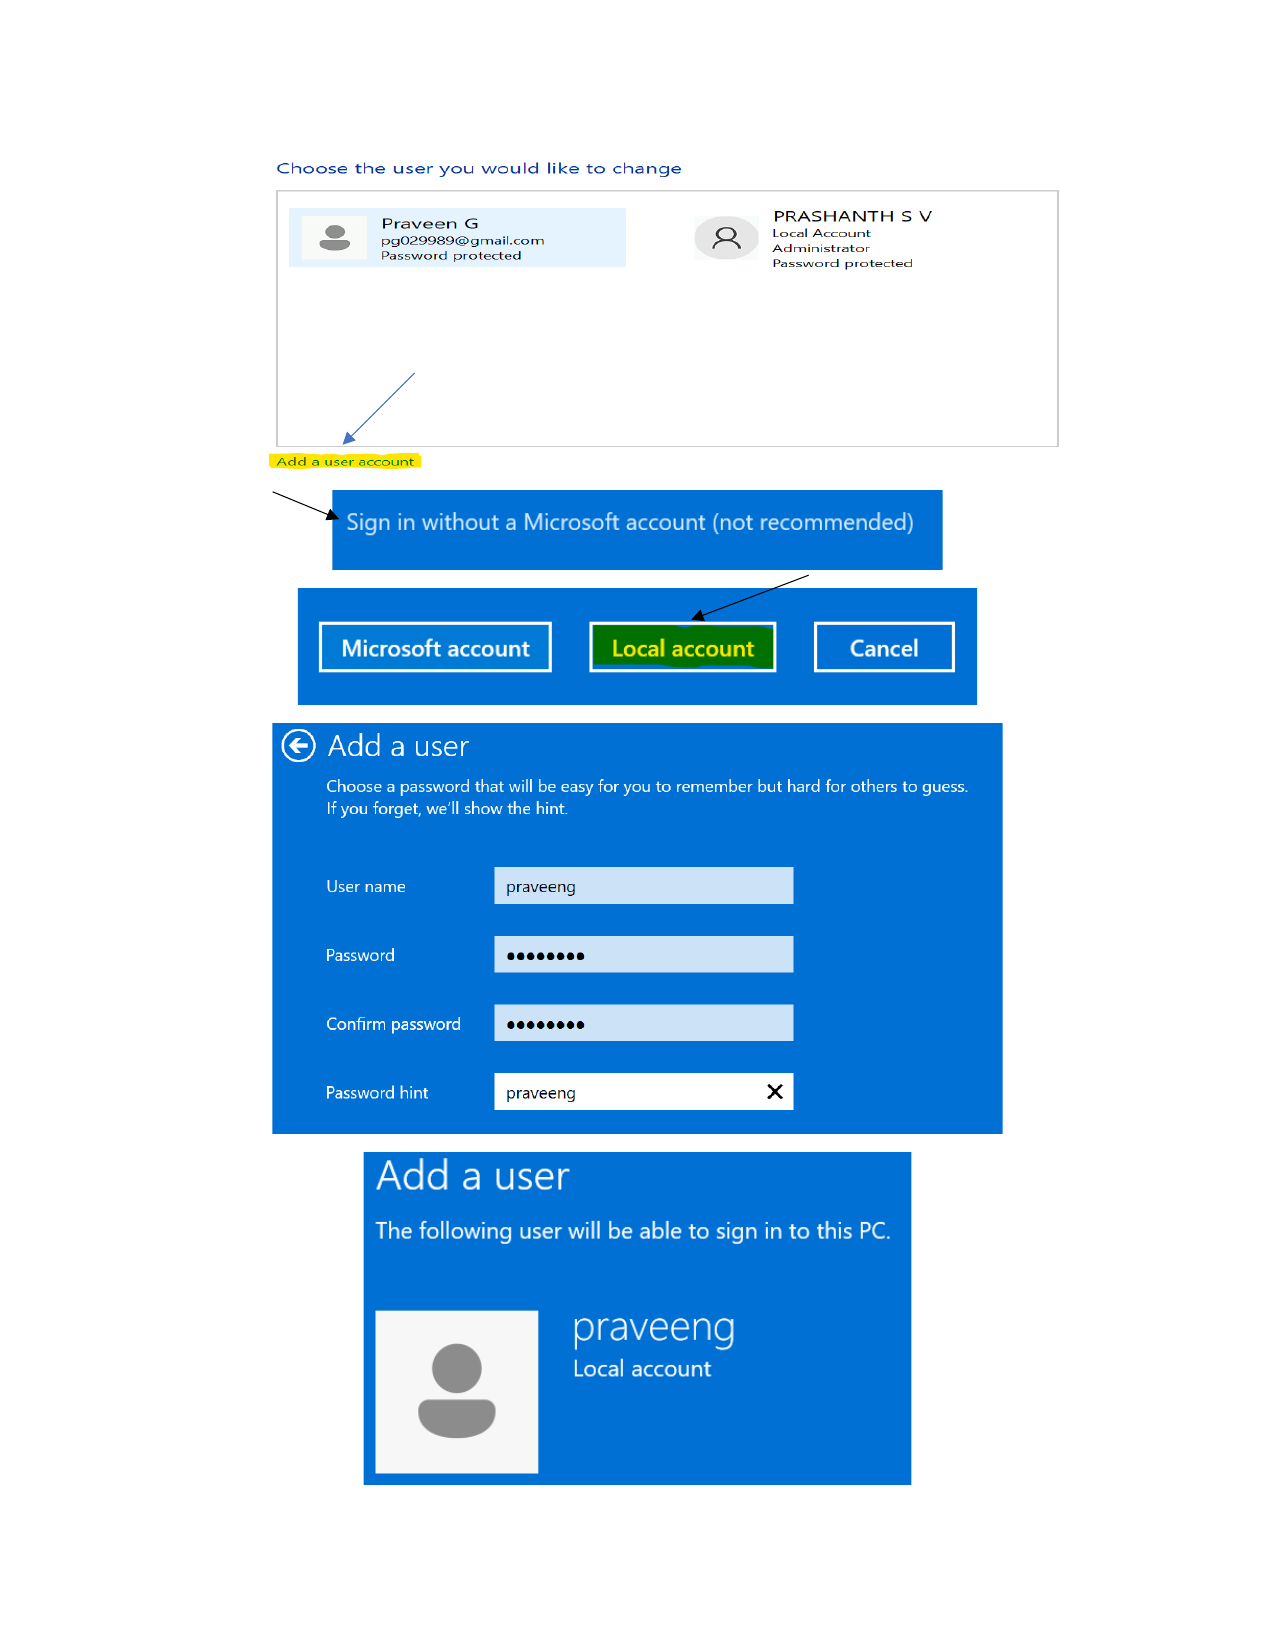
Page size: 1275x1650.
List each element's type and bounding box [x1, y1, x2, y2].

picture [363, 1152, 912, 1485]
picture [332, 490, 943, 570]
picture [272, 723, 1003, 1134]
picture [203, 150, 1073, 472]
picture [297, 588, 978, 705]
